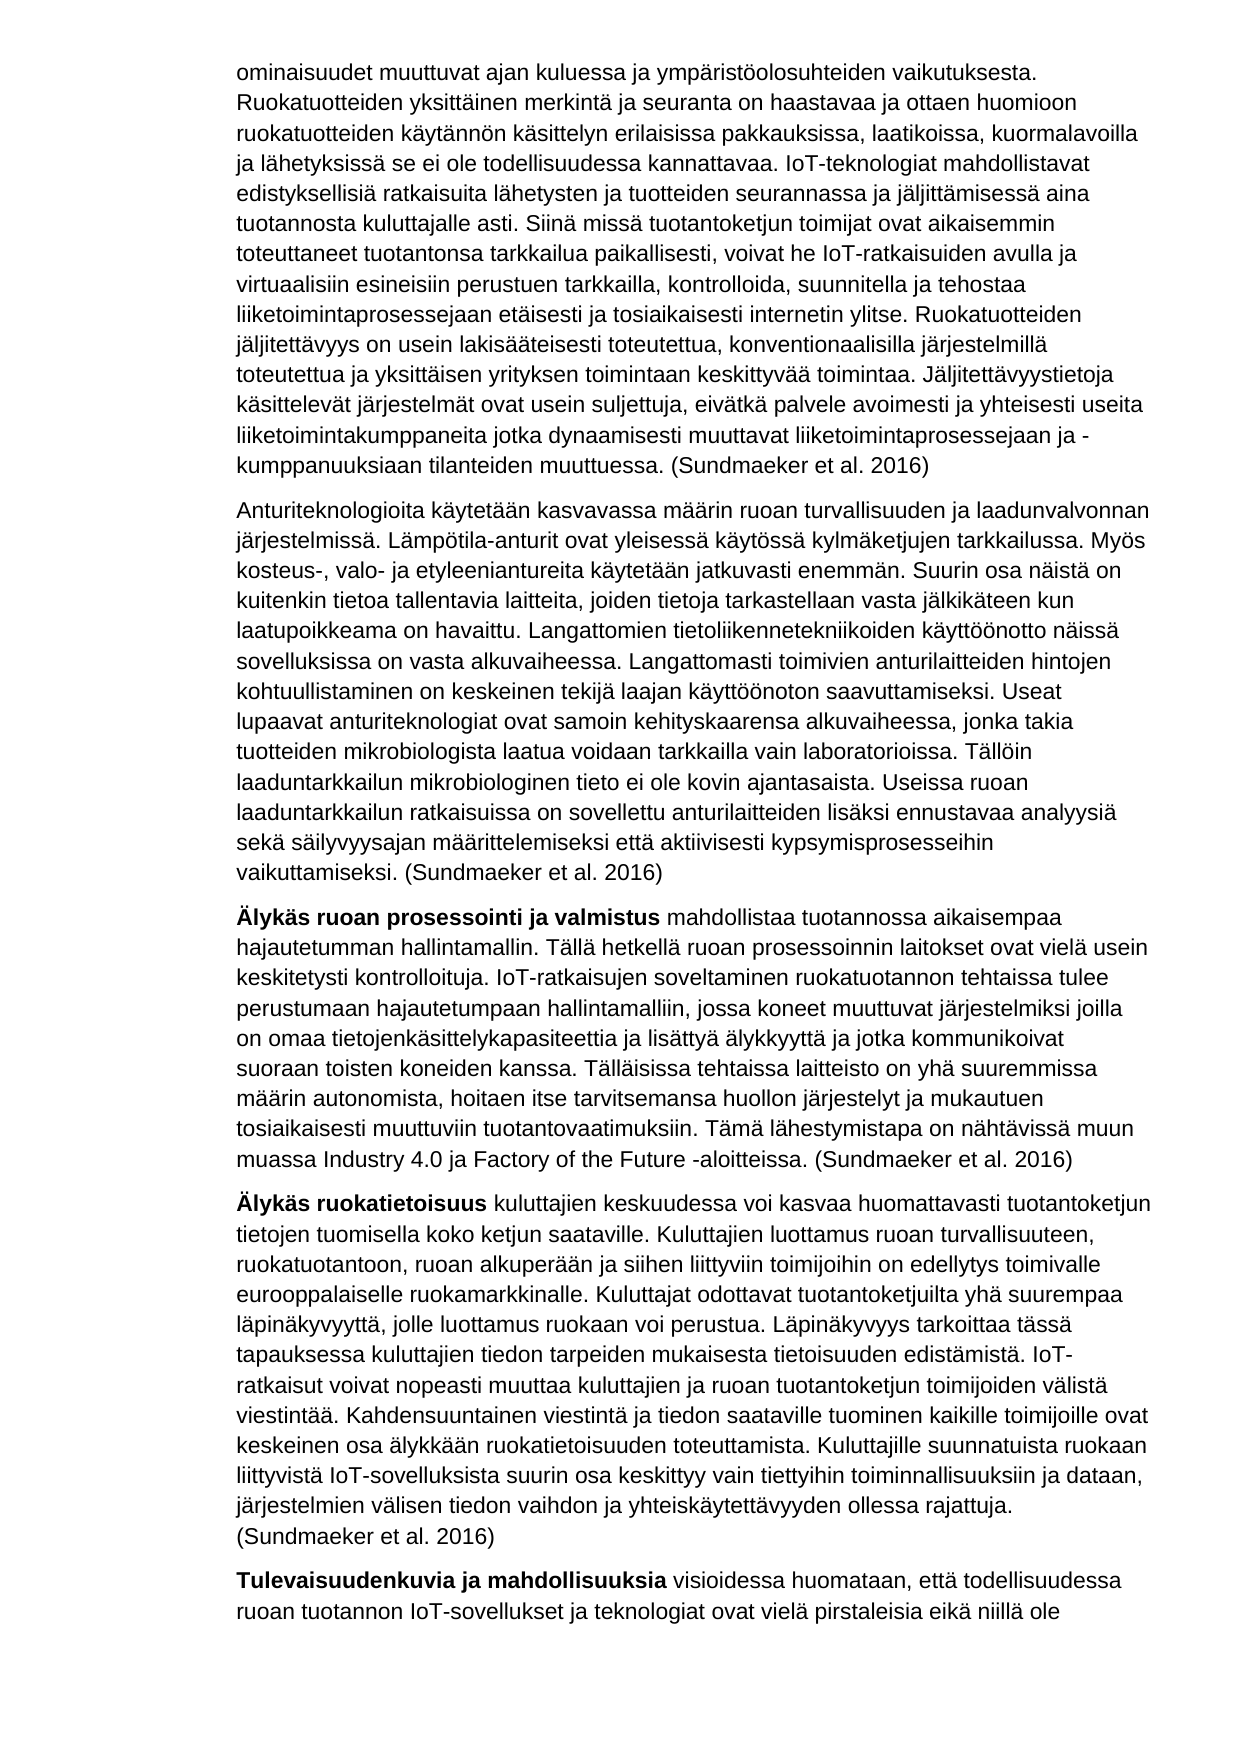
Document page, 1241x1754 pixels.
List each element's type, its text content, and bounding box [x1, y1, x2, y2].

text Anturiteknologioita käytetään kasvavassa määrin ruoan turvallisuuden ja laadunvalvonnan järjestelmissä. Lämpötila-anturit ovat yleisessä käytössä kylmäketjujen tarkkailussa. Myös kosteus-, valo- ja etyleeniantureita käytetään jatkuvasti enemmän. Suurin osa näistä on kuitenkin tietoa tallentavia laitteita, joiden tietoja tarkastellaan vasta jälkikäteen kun laatupoikkeama on havaittu. Langattomien tietoliikennetekniikoiden käyttöönotto näissä sovelluksissa on vasta alkuvaiheessa. Langattomasti toimivien anturilaitteiden hintojen kohtuullistaminen on keskeinen tekijä laajan käyttöönoton saavuttamiseksi. Useat lupaavat anturiteknologiat ovat samoin kehityskaarensa alkuvaiheessa, jonka takia tuotteiden mikrobiologista laatua voidaan tarkkailla vain laboratorioissa. Tällöin laaduntarkkailun mikrobiologinen tieto ei ole kovin ajantasaista. Useissa ruoan laaduntarkkailun ratkaisuissa on sovellettu anturilaitteiden lisäksi ennustavaa analyysiä sekä säilyvyysajan määrittelemiseksi että aktiivisesti kypsymisprosesseihin vaikuttamiseksi. (Sundmaeker et al. 2016) [236, 497, 1152, 885]
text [236, 1567, 1152, 1624]
text Älykäs ruoan prosessointi ja valmistus mahdollistaa tuotannossa aikaisempaa hajautetumman hallintamallin. Tällä hetkellä ruoan prosessoinnin laitokset ovat vielä usein keskitetysti kontrolloituja. IoT-ratkaisujen soveltaminen ruokatuotannon tehtaissa tulee perustumaan hajautetumpaan hallintamalliin, jossa koneet muuttuvat järjestelmiksi joilla on omaa tietojenkäsittelykapasiteettia ja lisättyä älykkyyttä ja jotka kommunikoivat suoraan toisten koneiden kanssa. Tälläisissa tehtaissa laitteisto on yhä suuremmissa määrin autonomista, hoitaen itse tarvitsemansa huollon järjestelyt ja mukautuen tosiaikaisesti muuttuviin tuotantovaatimuksiin. Tämä lähestymistapa on nähtävissä muun muassa Industry 4.0 ja Factory of the Future -aloitteissa. (Sundmaeker et al. 2016) [236, 904, 1152, 1172]
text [236, 59, 1152, 478]
text Älykäs ruokatietoisuus kuluttajien keskuudessa voi kasvaa huomattavasti tuotantoketjun tietojen tuomisella koko ketjun saataville. Kuluttajien luottamus ruoan turvallisuuteen, ruokatuotantoon, ruoan alkuperään ja siihen liittyviin toimijoihin on edellytys toimivalle eurooppalaiselle ruokamarkkinalle. Kuluttajat odottavat tuotantoketjuilta yhä suurempaa läpinäkyvyyttä, jolle luottamus ruokaan voi perustua. Läpinäkyvyys tarkoittaa tässä tapauksessa kuluttajien tiedon tarpeiden mukaisesta tietoisuuden edistämistä. IoT-ratkaisut voivat nopeasti muuttaa kuluttajien ja ruoan tuotantoketjun toimijoiden välistä viestintää. Kahdensuuntainen viestintä ja tiedon saataville tuominen kaikille toimijoille ovat keskeinen osa älykkään ruokatietoisuuden toteuttamista. Kuluttajille suunnatuista ruokaan liittyvistä IoT-sovelluksista suurin osa keskittyy vain tiettyihin toiminnallisuuksiin ja dataan, järjestelmien välisen tiedon vaihdon ja yhteiskäytettävyyden ollessa rajattuja. (Sundmaeker et al. 2016) [236, 1190, 1152, 1549]
